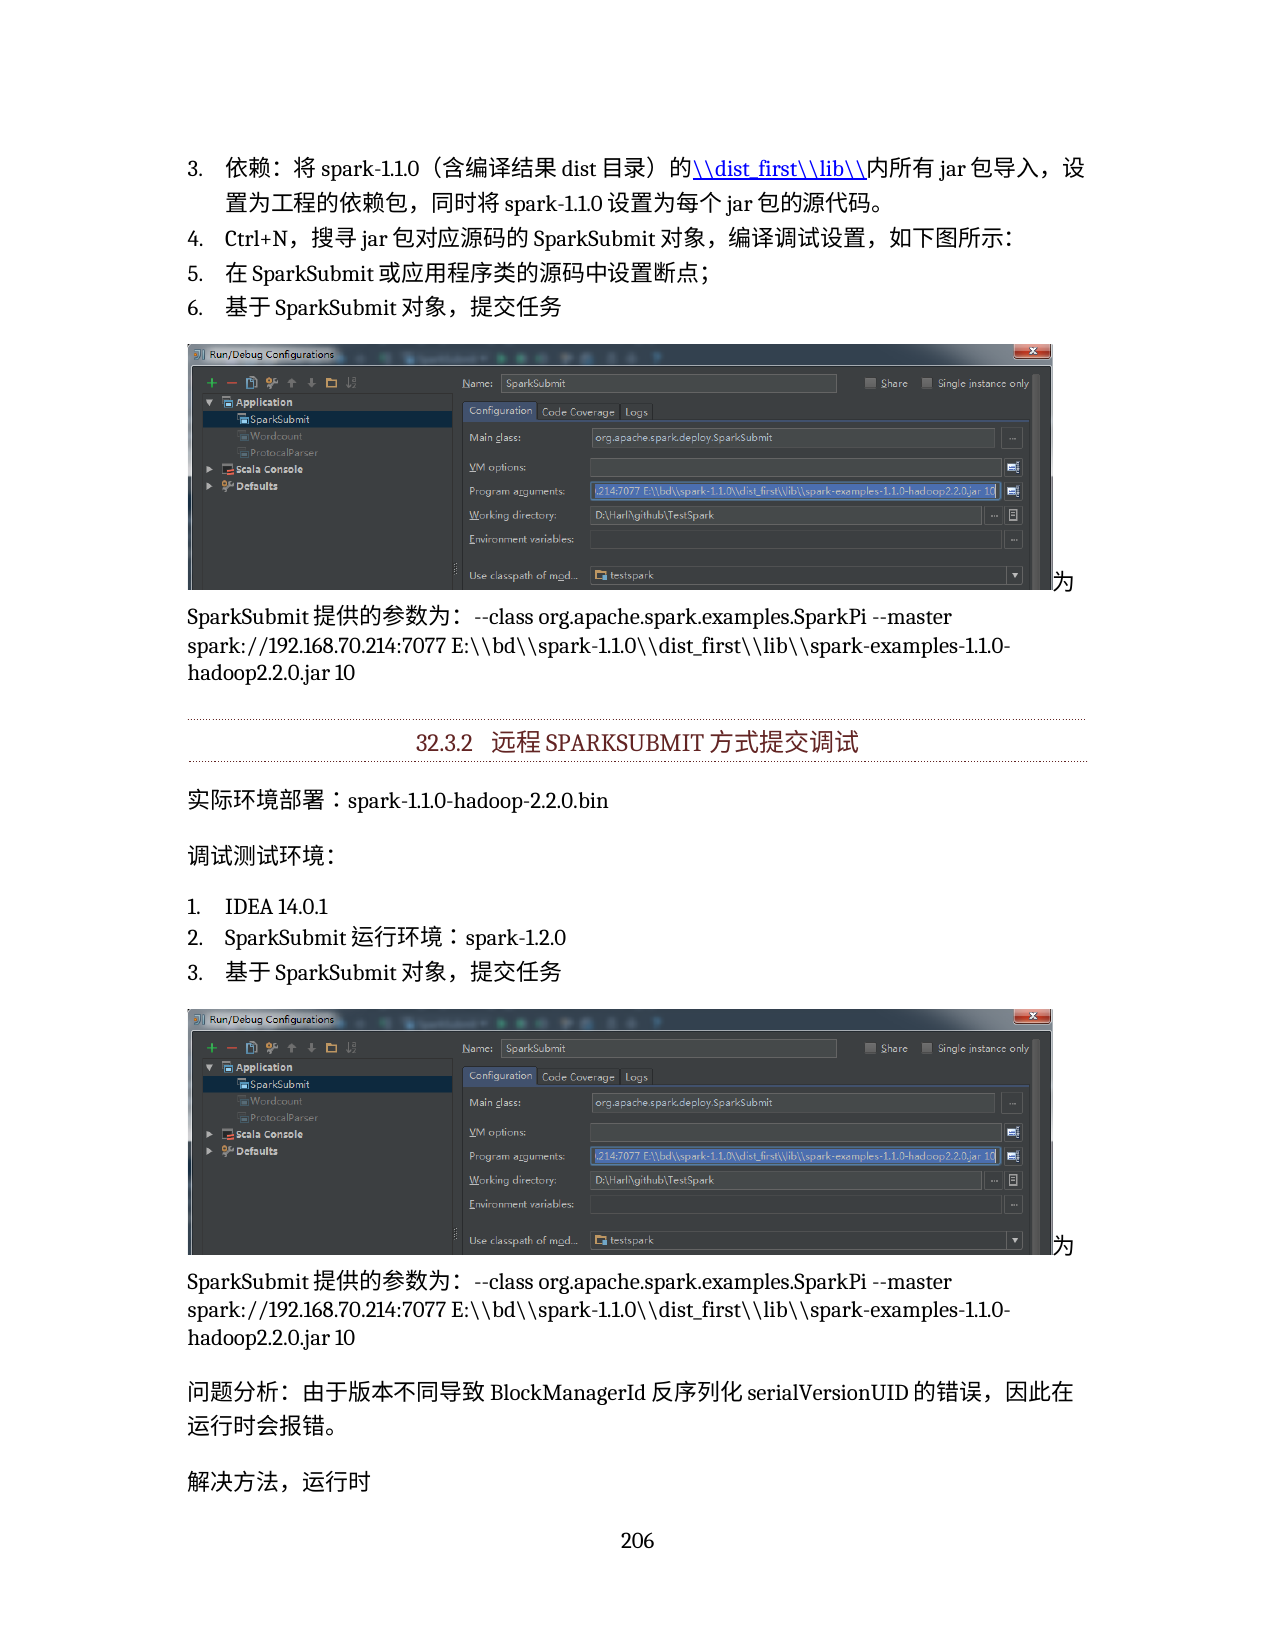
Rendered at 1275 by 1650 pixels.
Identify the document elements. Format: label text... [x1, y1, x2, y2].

text 实际环境部署：spark-1.1.0-hadoop-2.2.0.bin [187, 784, 1087, 815]
list 基于SparkSubmit对象，提交任务 [187, 289, 1087, 322]
list IDEA 14.0.1 [187, 893, 1087, 920]
list 在SparkSubmit或应用程序类的源码中设置断点； [187, 254, 1087, 288]
picture [187, 344, 1053, 590]
subtitle 远程SparkSubmit方式提交调试 [187, 719, 1087, 762]
text 解决方法，运行时 [187, 1464, 1087, 1497]
list 依赖：将spark-1.1.0（含编译结果dist目录）的\\dist_first\\lib\\内所有jar包导入，设置为工程的依赖包，同时将spark-1.1.0设置为每个jar包的源代码。 [187, 150, 1087, 218]
picture [187, 1009, 1053, 1255]
list Ctrl+N，搜寻jar包对应源码的SparkSubmit对象，编译调试设置，如下图所示： [187, 219, 1087, 253]
text 调试测试环境： [187, 838, 1087, 871]
list SparkSubmit运行环境：spark-1.2.0 [187, 921, 1087, 952]
list 基于SparkSubmit对象，提交任务 [187, 954, 1087, 987]
text 问题分析：由于版本不同导致BlockManagerId反序列化serialVersionUID的错误，因此在运行时会报错。 [187, 1373, 1087, 1441]
